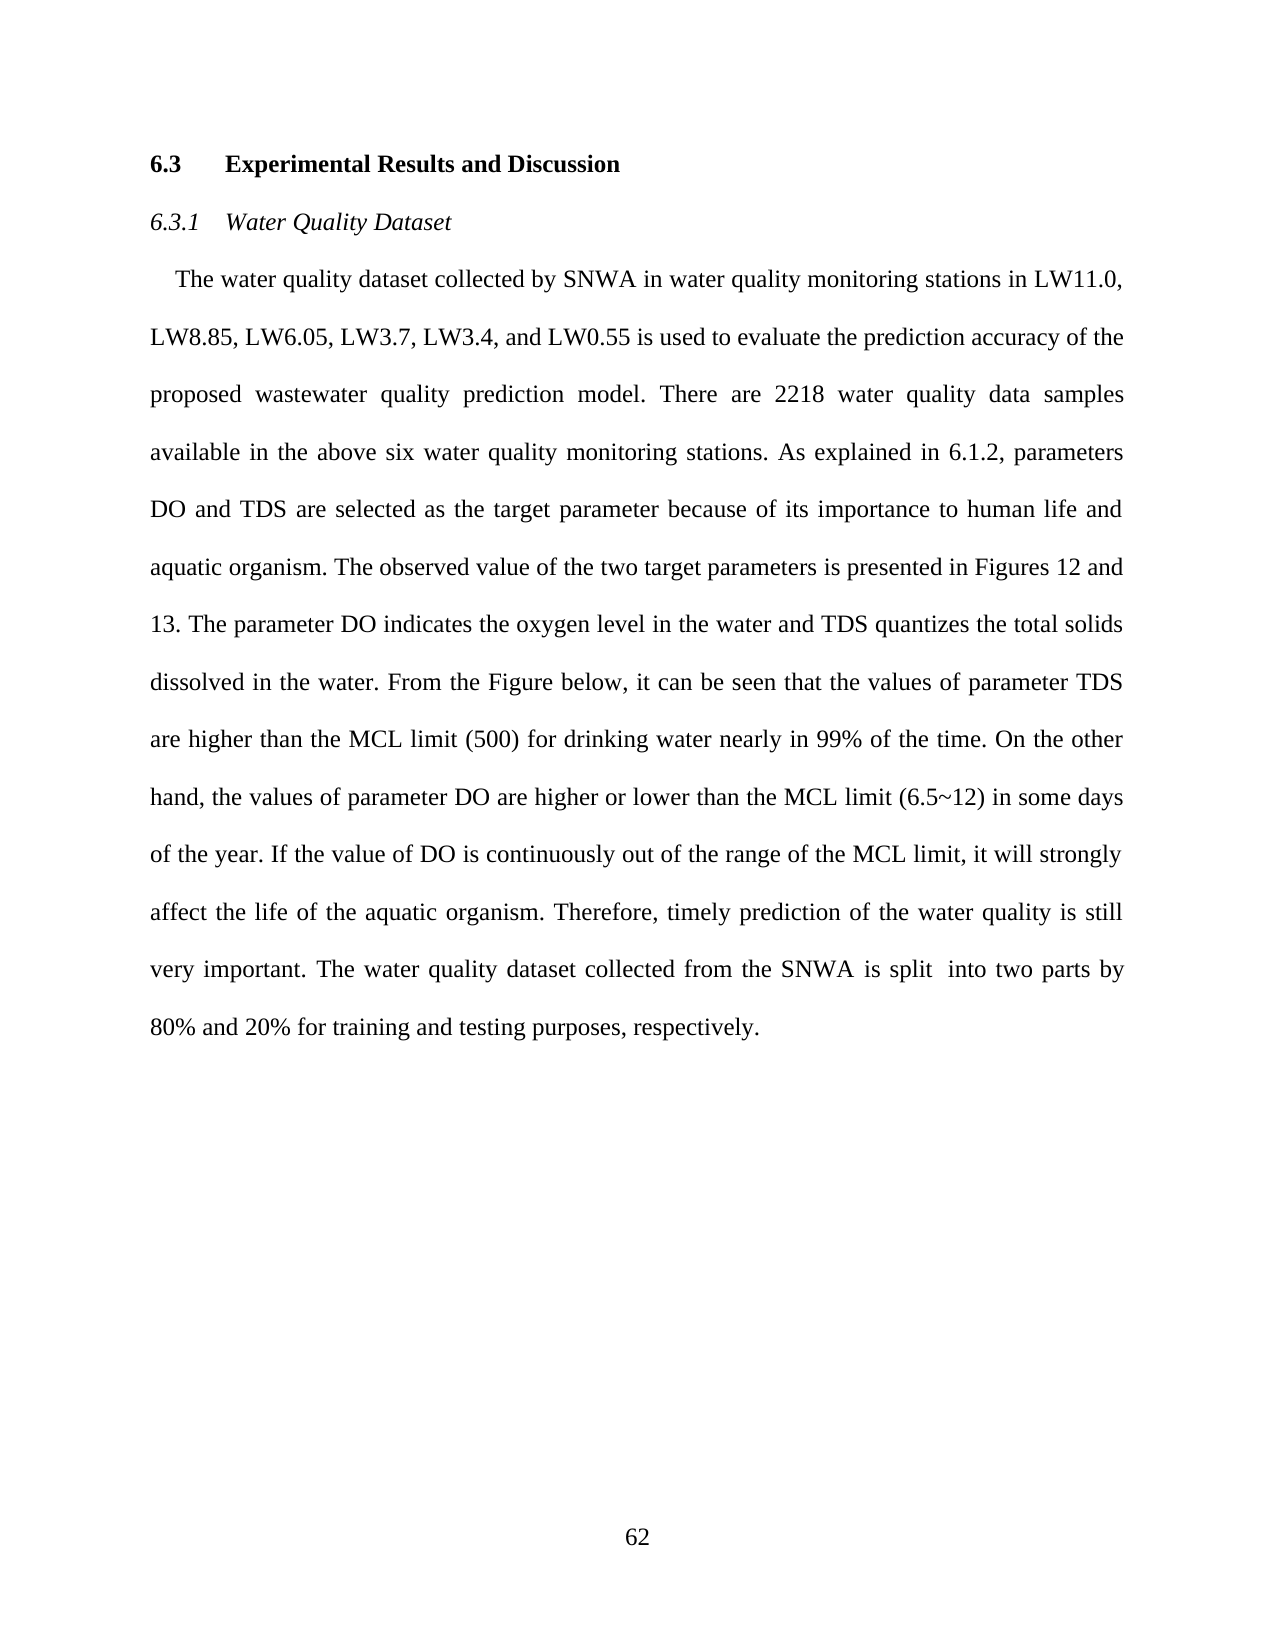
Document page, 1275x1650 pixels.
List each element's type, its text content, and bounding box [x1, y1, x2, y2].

text 13. The parameter DO indicates the oxygen level in the water and TDS quantizes the total solids dissolved in the water. From the Figure below, it can be seen that the values of parameter TDS are higher than the MCL limit (500) for drinking water nearly in 99% of the time. On the other hand, the values of parameter DO are higher or lower than the MCL limit (6.5~12) in some days of the year. If the value of DO is continuously out of the range of the MCL limit, it will strongly affect the life of the aquatic organism. Therefore, timely prediction of the water quality is still very important. The water quality dataset collected from the SNWA is split into two parts by 80% and 20% for training and testing purposes, respectively. [150, 609, 1124, 1041]
list Water Quality Dataset [150, 207, 1144, 235]
text The water quality dataset collected by SNWA in water quality monitoring stations in LW11.0, LW8.85, LW6.05, LW3.7, LW3.4, and LW0.55 is used to evaluate the prediction accuracy of the proposed wastewater quality prediction model. There are 2218 water quality data samples available in the above six water quality monitoring stations. As explained in 6.1.2, parameters DO and TDS are selected as the target parameter because of its importance to human life and aquatic organism. The observed value of the two target parameters is presented in Figures 12 and [150, 264, 1124, 580]
subtitle Experimental Results and Discussion [150, 149, 1144, 178]
